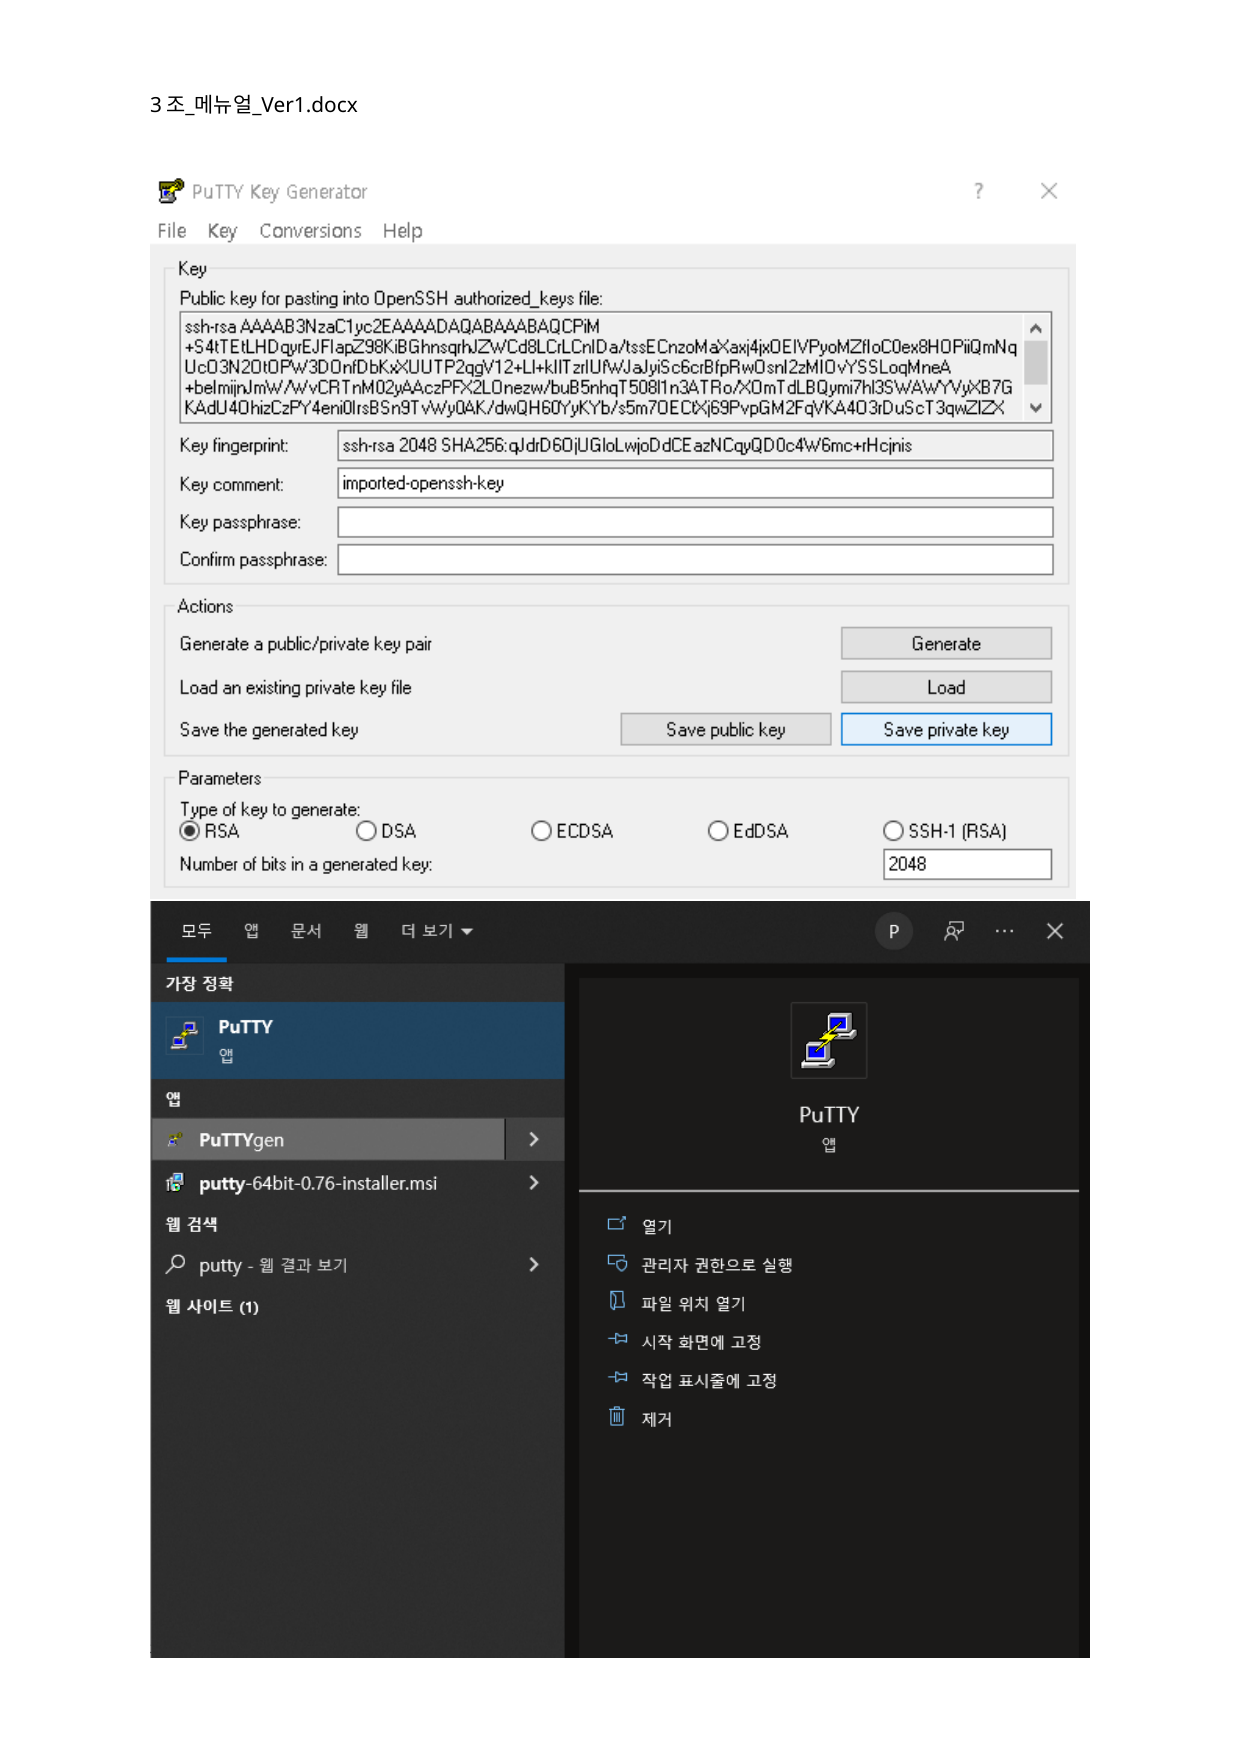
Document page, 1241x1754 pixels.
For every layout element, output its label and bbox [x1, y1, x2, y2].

picture [150, 901, 1090, 1658]
picture [150, 177, 1076, 899]
